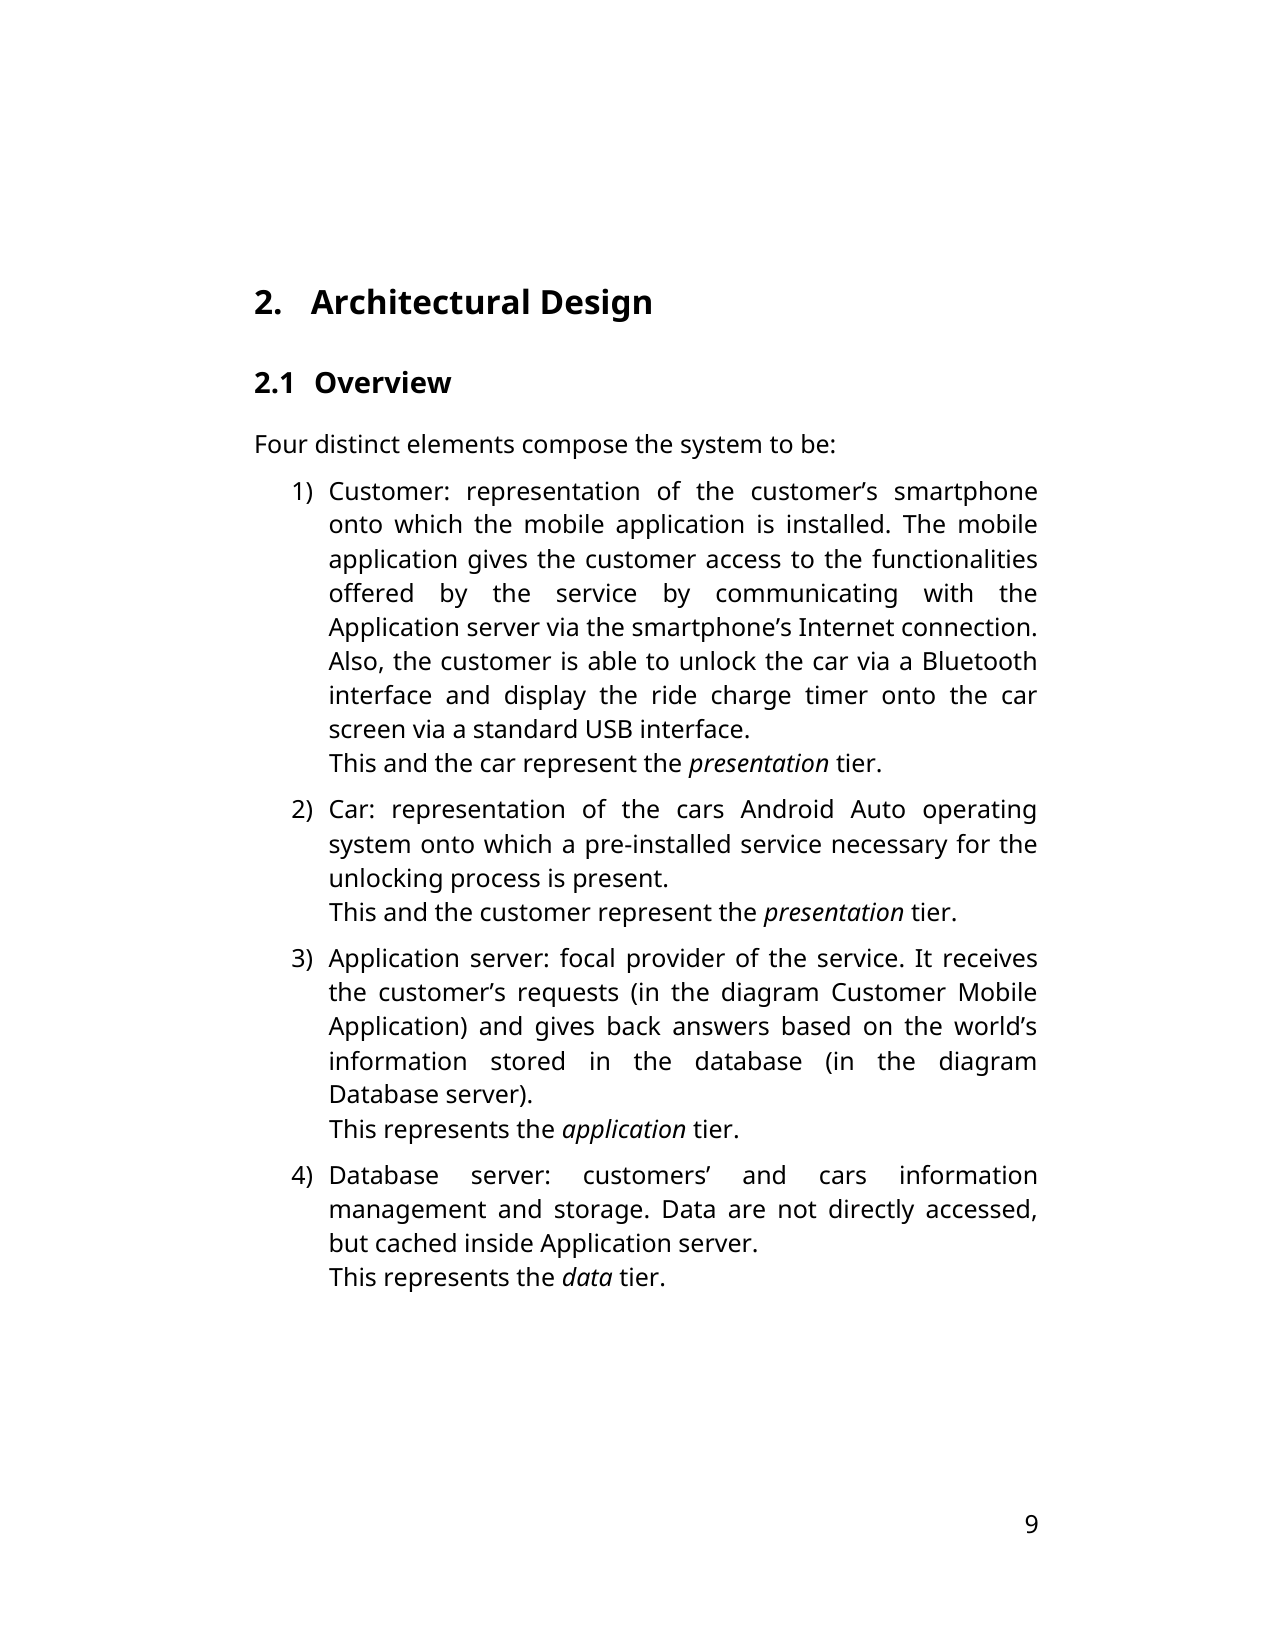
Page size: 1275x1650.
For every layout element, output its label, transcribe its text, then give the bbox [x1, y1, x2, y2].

list Customer: representation of the customer’s smartphone onto which the mobile application is installed. The mobile application gives the customer access to the functionalities offered by the service by communicating with the Application server via the smartphone’s Internet connection. Also, the customer is able to unlock the car via a Bluetooth interface and display the ride charge timer onto the car screen via a standard USB interface. [291, 473, 1039, 746]
subtitle Overview [254, 362, 1039, 402]
list Application server: focal provider of the service. It receives the customer’s requests (in the diagram Customer Mobile Application) and gives back answers based on the world’s information stored in the database (in the diagram Database server). [291, 941, 1039, 1111]
list Database server: customers’ and cars information management and storage. Data are not directly accessed, but cached inside Application server. [291, 1158, 1039, 1260]
text Four distinct elements compose the system to be: [254, 427, 1039, 461]
list This and the car represent the presentation tier. [329, 746, 1039, 780]
list This represents the data tier. [329, 1260, 1039, 1294]
list This and the customer represent the presentation tier. [329, 894, 1039, 928]
list Car: representation of the cars Android Auto operating system onto which a pre-installed service necessary for the unlocking process is present. [291, 792, 1039, 894]
subtitle Architectural Design [254, 279, 1039, 324]
list This represents the application tier. [329, 1111, 1039, 1145]
